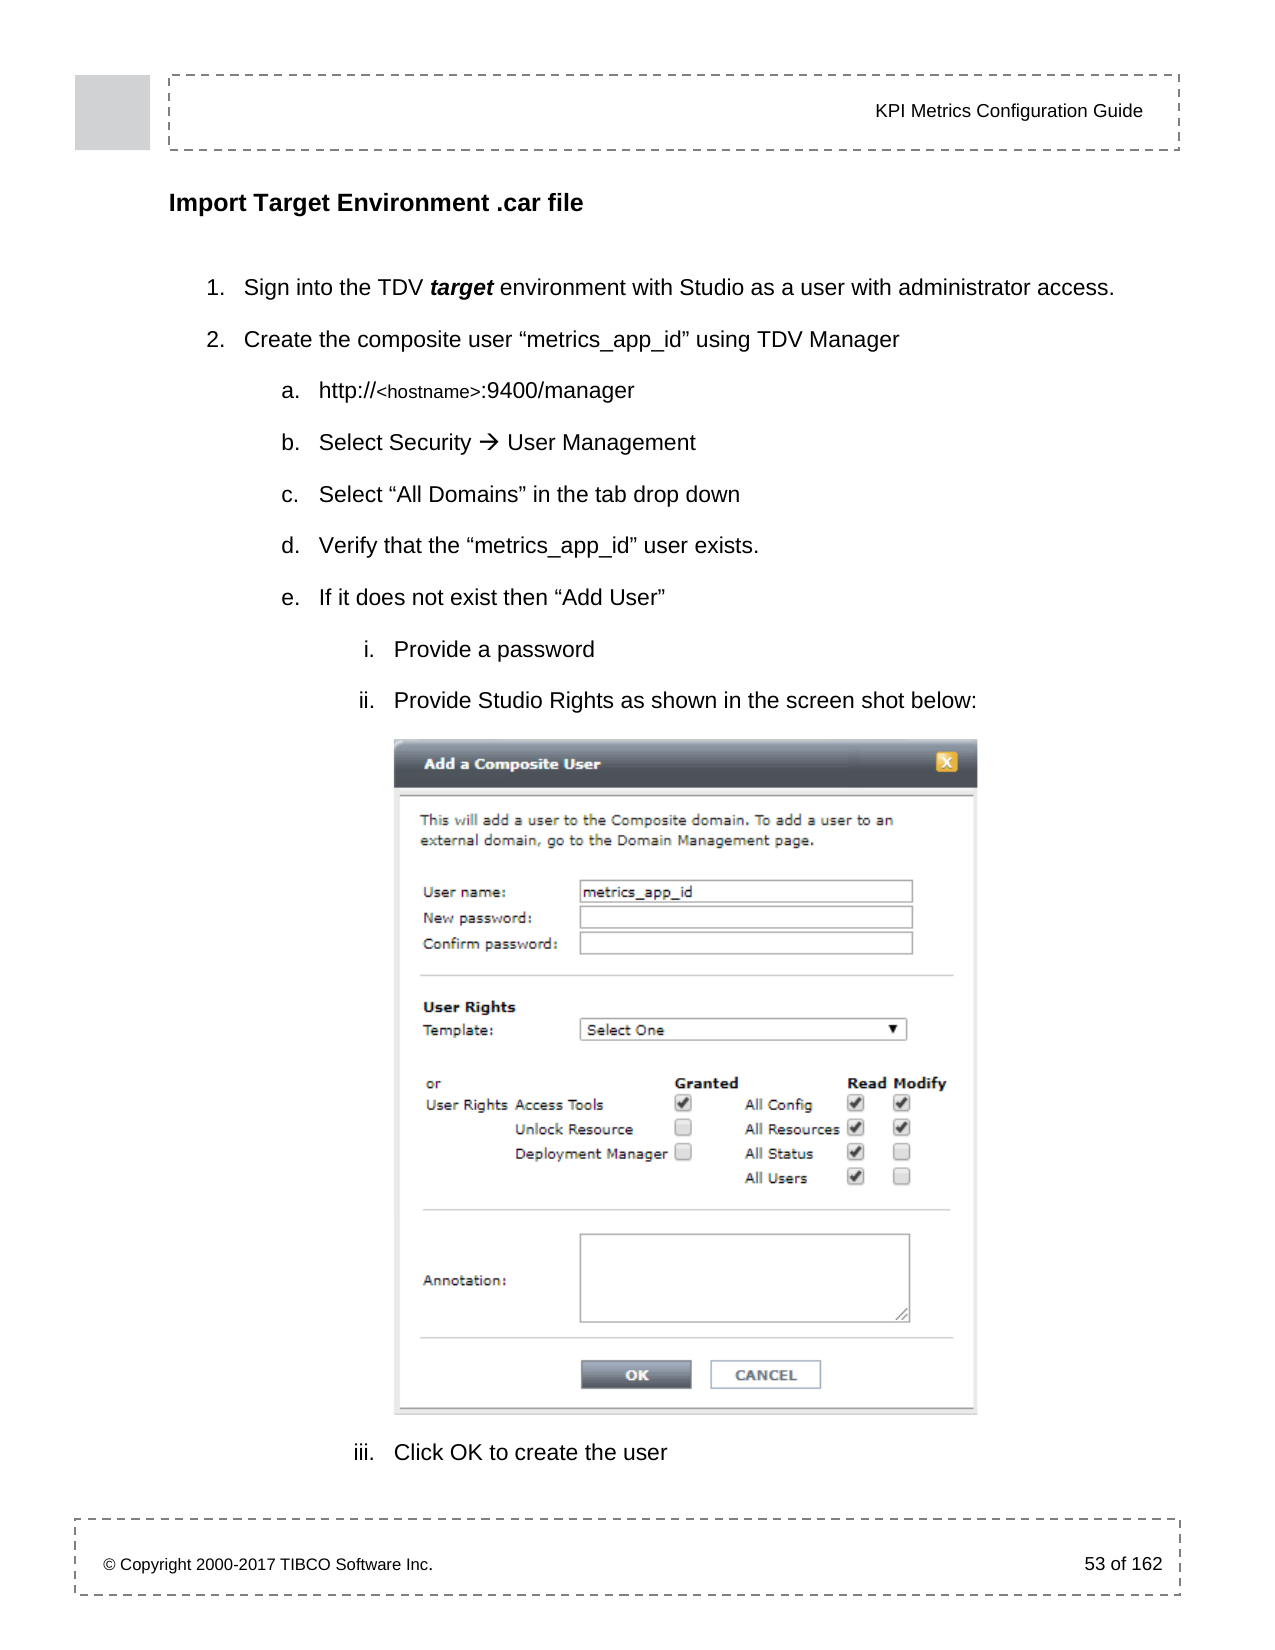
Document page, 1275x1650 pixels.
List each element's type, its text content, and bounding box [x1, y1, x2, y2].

list Sign into the TDV target environment with Studio as a user with administrator access. [206, 274, 1162, 301]
list Click OK to create the user [375, 1439, 1162, 1465]
list Select “All Domains” in the tab drop down [281, 481, 1162, 507]
picture [393, 739, 978, 1415]
list Create the composite user “metrics_app_id” using TDV Manager [206, 326, 1162, 352]
list If it does not exist then “Add User” [281, 584, 1162, 611]
list Verify that the “metrics_app_id” user exists. [281, 532, 1162, 559]
list http://<hostname>:9400/manager [281, 377, 1162, 404]
list Select Security User Management [281, 429, 1162, 456]
list Provide Studio Rights as shown in the screen shot below: [375, 687, 1162, 714]
subtitle Import Target Environment .car file [169, 187, 1162, 216]
list Provide a password [375, 636, 1162, 662]
